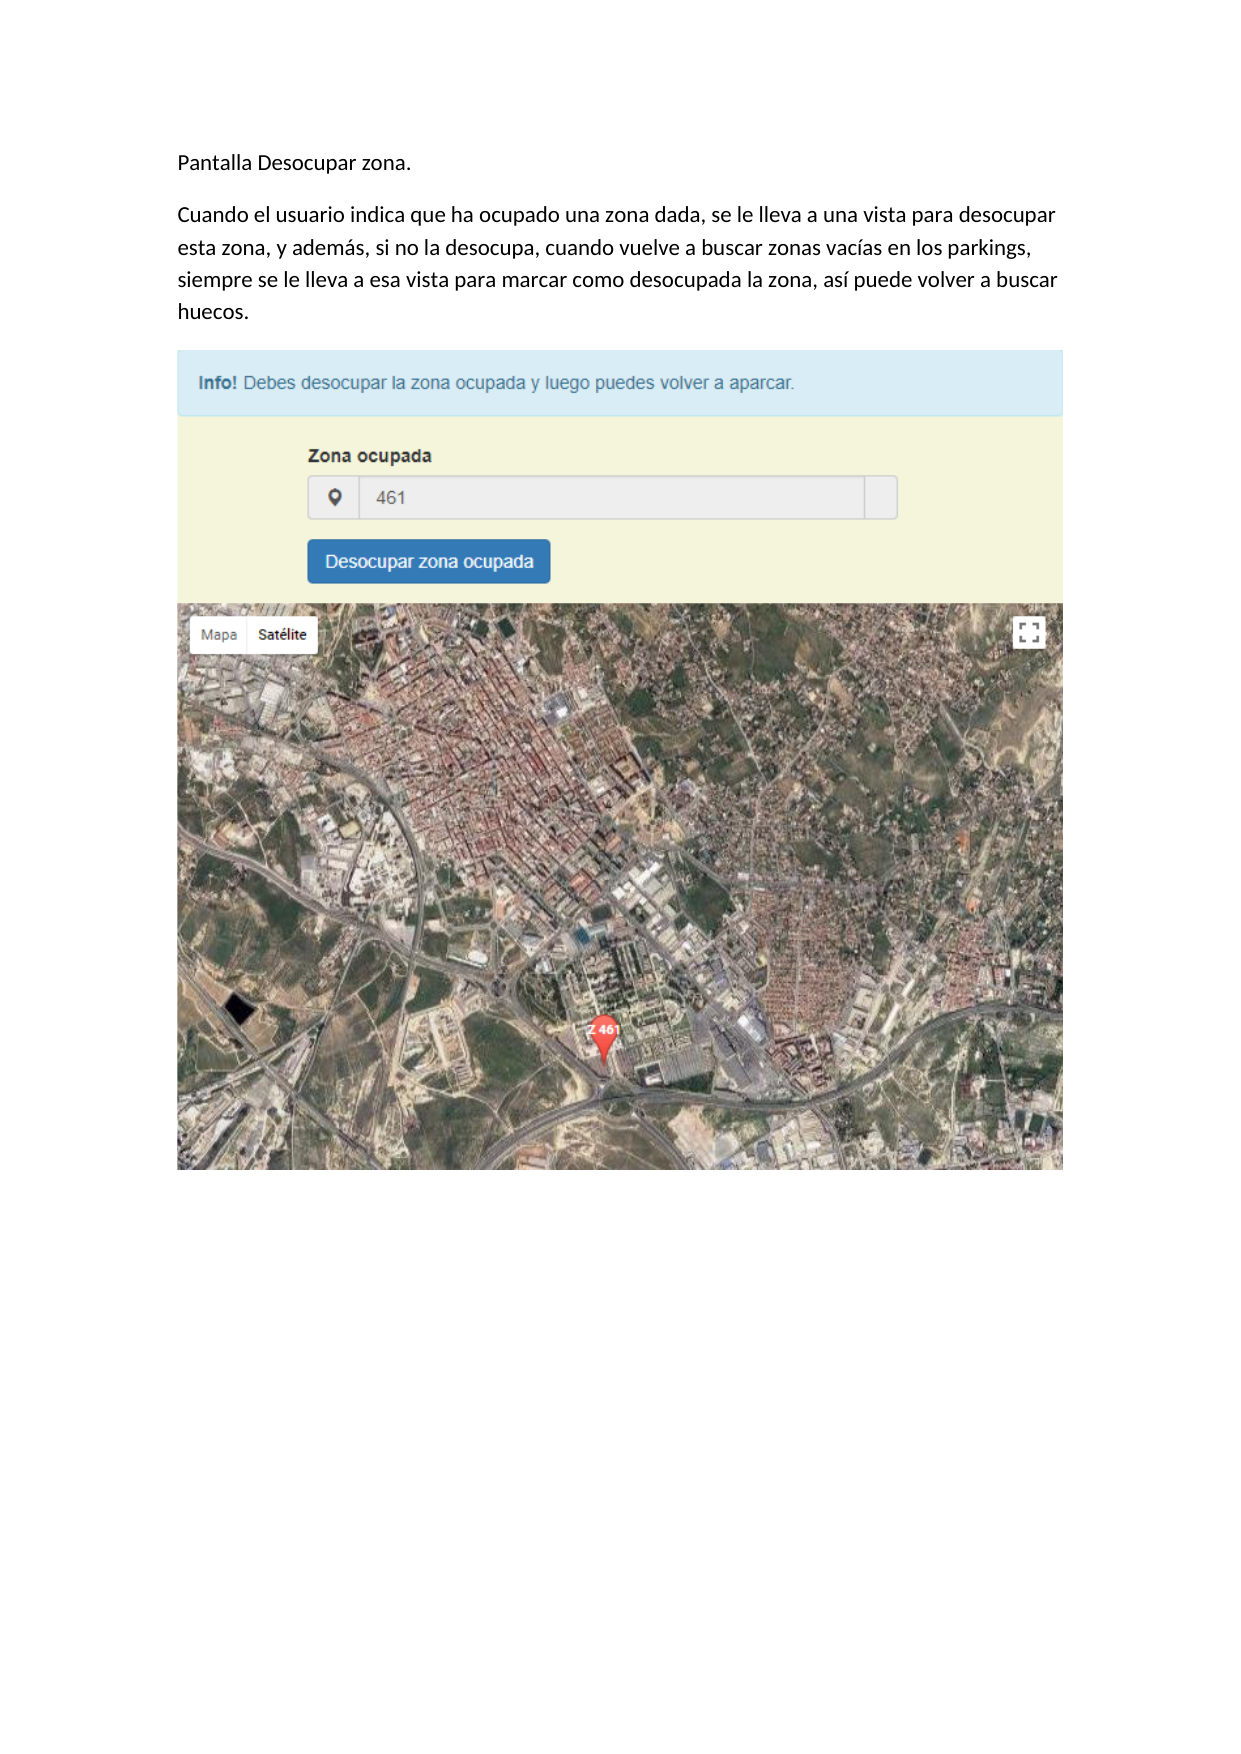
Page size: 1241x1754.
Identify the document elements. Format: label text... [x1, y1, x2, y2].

text Pantalla Desocupar zona. [177, 148, 1063, 176]
picture [177, 350, 1063, 1170]
text Cuando el usuario indica que ha ocupado una zona dada, se le lleva a una vista para desocupar esta zona, y además, si no la desocupa, cuando vuelve a buscar zonas vacías en los parkings, siempre se le lleva a esa vista para marcar como desocupada la zona, así puede volver a buscar huecos. [177, 201, 1063, 325]
